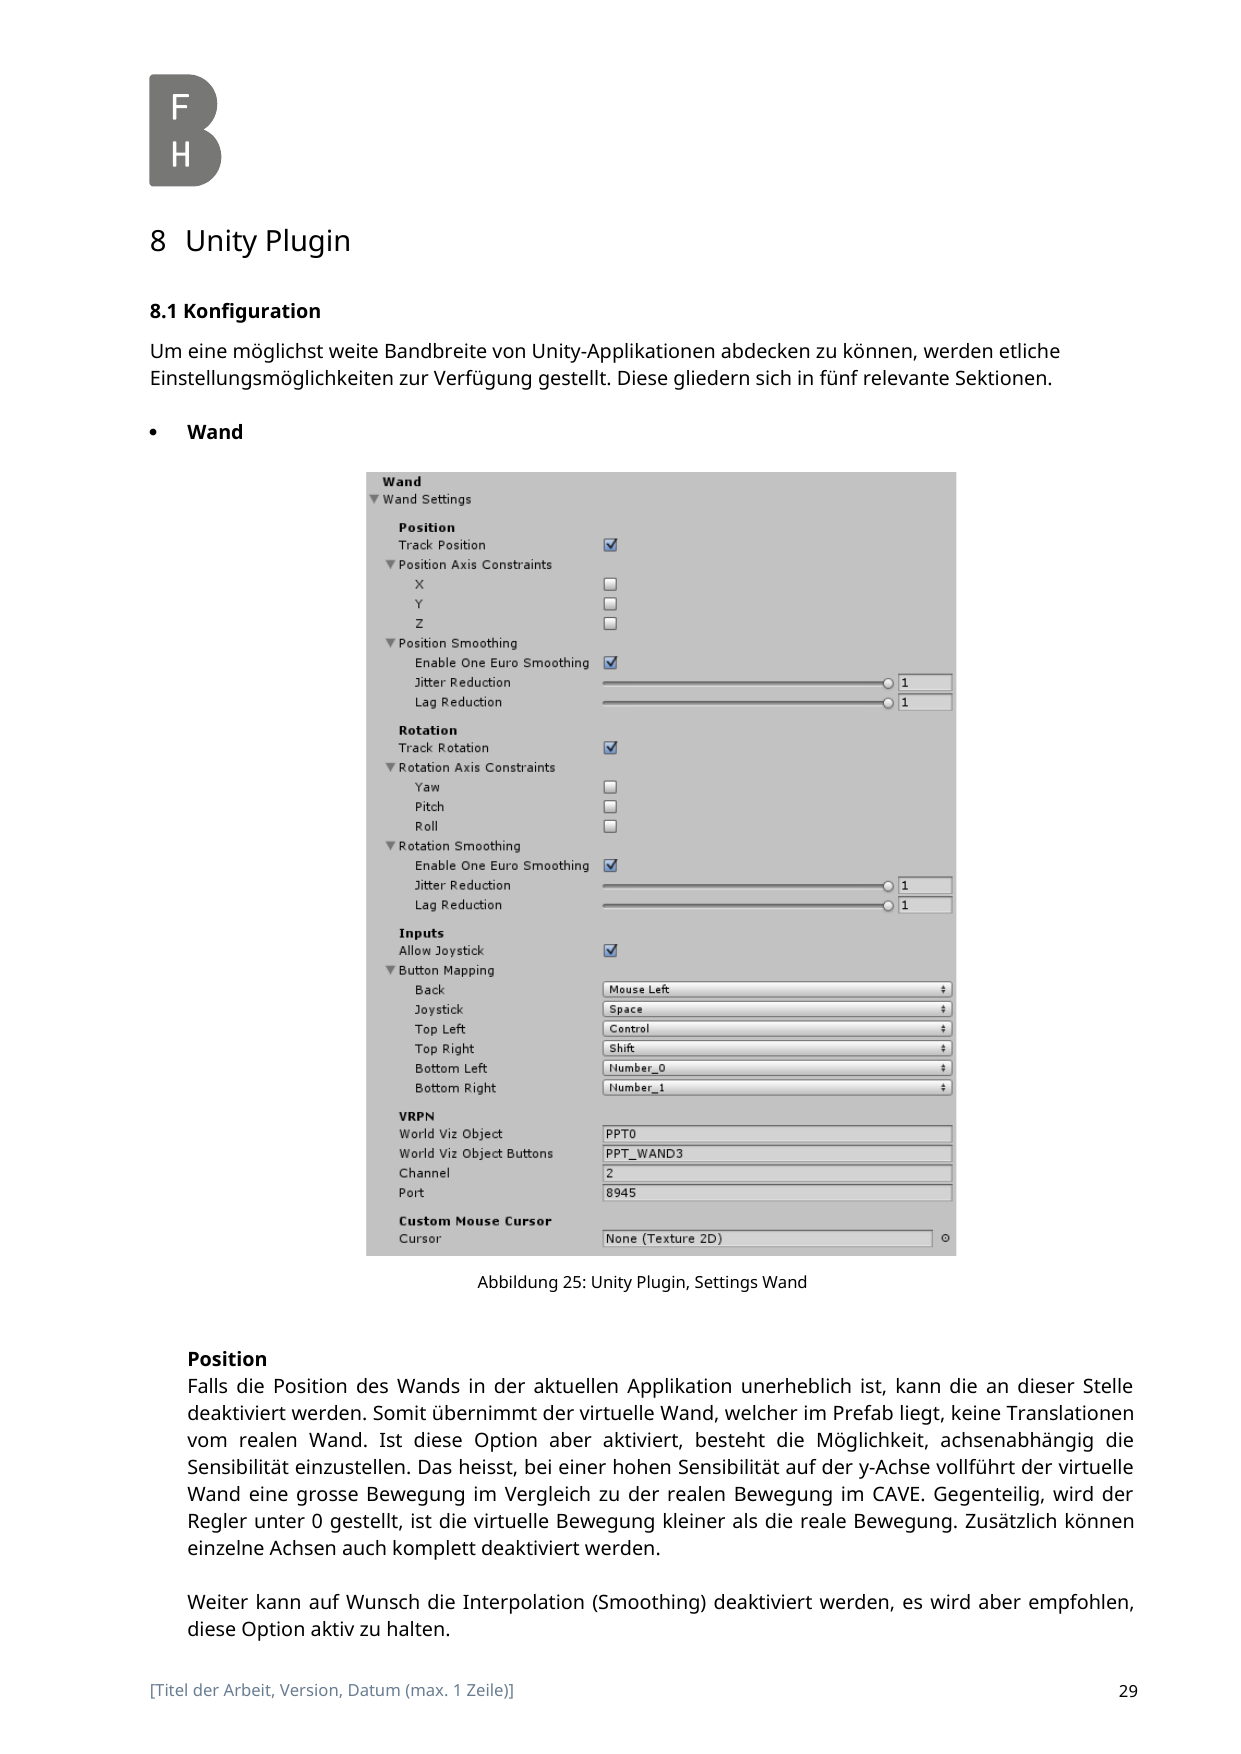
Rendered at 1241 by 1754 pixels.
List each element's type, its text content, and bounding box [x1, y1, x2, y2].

list Wand [149, 418, 1136, 472]
picture [366, 472, 957, 1256]
subtitle Konfiguration [149, 298, 1136, 325]
text Weiter kann auf Wunsch die Interpolation (Smoothing) deaktiviert werden, es wird aber empfohlen, diese Option aktiv zu halten. [187, 1588, 1136, 1642]
text Abbildung 25: Unity Plugin, Settings Wand [149, 1268, 1136, 1293]
text Falls die Position des Wands in der aktuellen Applikation unerheblich ist, kann die an dieser Stelle deaktiviert werden. Somit übernimmt der virtuelle Wand, welcher im Prefab liegt, keine Translationen vom realen Wand. Ist diese Option aber aktiviert, besteht die Möglichkeit, achsenabhängig die Sensibilität einzustellen. Das heisst, bei einer hohen Sensibilität auf der y-Achse vollführt der virtuelle Wand eine grosse Bewegung im Vergleich zu der realen Bewegung im CAVE. Gegenteilig, wird der Regler unter 0 gestellt, ist die virtuelle Bewegung kleiner als die reale Bewegung. Zusätzlich können einzelne Achsen auch komplett deaktiviert werden. [187, 1372, 1136, 1561]
text Position [187, 1345, 1136, 1372]
text Um eine möglichst weite Bandbreite von Unity-Applikationen abdecken zu können, werden etliche Einstellungsmöglichkeiten zur Verfügung gestellt. Diese gliedern sich in fünf relevante Sektionen. [149, 337, 1136, 391]
subtitle Unity Plugin [149, 221, 1136, 260]
